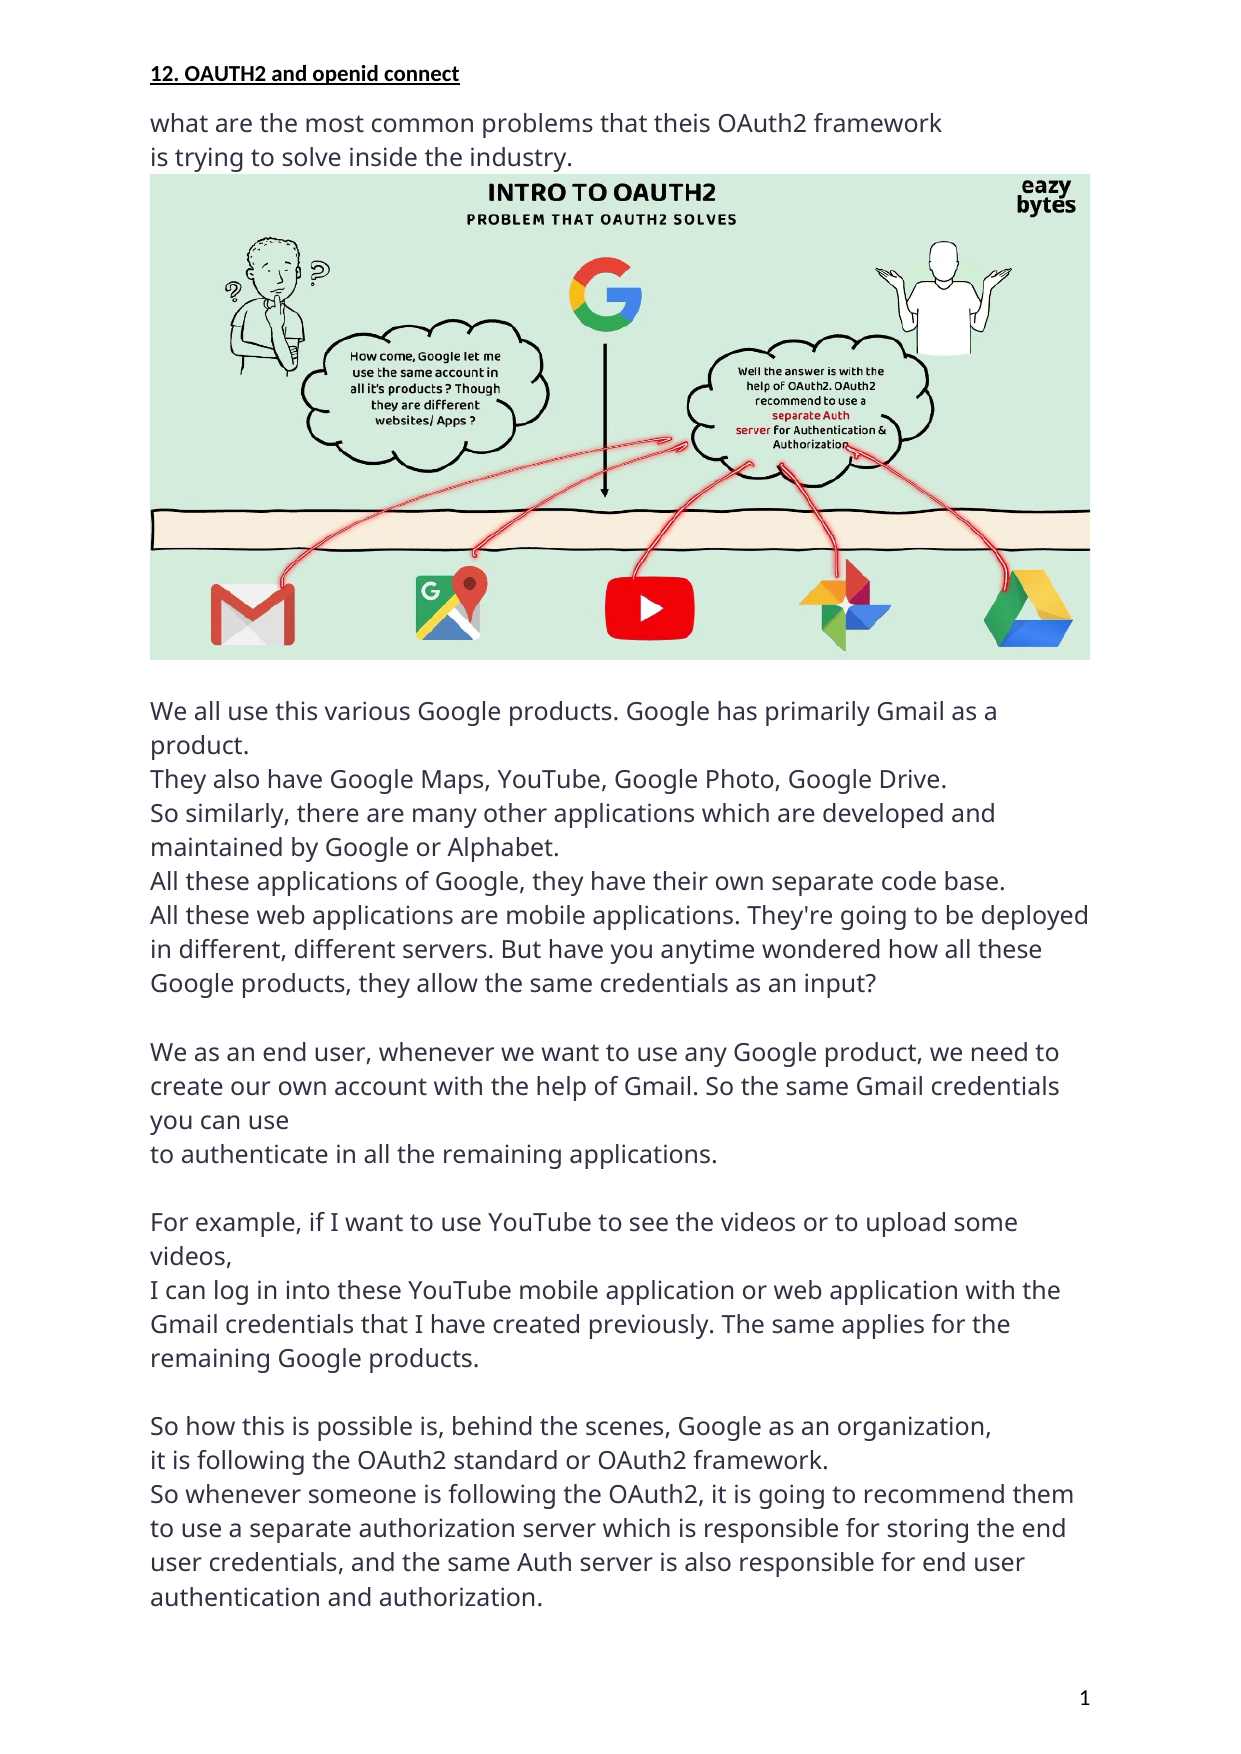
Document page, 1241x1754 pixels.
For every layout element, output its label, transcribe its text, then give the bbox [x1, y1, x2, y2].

text So similarly, there are many other applications which are developed and maintained by Google or Alphabet. [150, 796, 1090, 864]
text what are the most common problems that theis OAuth2 framework [150, 106, 1090, 140]
text They also have Google Maps, YouTube, Google Photo, Google Drive. [150, 762, 1090, 796]
text For example, if I want to use YouTube to see the videos or to upload some videos, [150, 1204, 1090, 1273]
text to use a separate authorization server which is responsible for storing the end user credentials, and the same Auth server is also responsible for end user authentication and authorization. [150, 1511, 1090, 1613]
picture [150, 174, 1091, 660]
text to authenticate in all the remaining applications. [150, 1136, 1090, 1170]
text in different, different servers. But have you anytime wondered how all these Google products, they allow the same credentials as an input? [150, 932, 1090, 1000]
text 12. OAUTH2 and openid connect [150, 59, 1090, 87]
text All these applications of Google, they have their own separate code base. [150, 864, 1090, 898]
text So how this is possible is, behind the scenes, Google as an organization, [150, 1409, 1090, 1443]
text it is following the OAuth2 standard or OAuth2 framework. [150, 1443, 1090, 1477]
text is trying to solve inside the industry. [150, 140, 1090, 174]
text We all use this various Google products. Google has primarily Gmail as a product. [150, 693, 1090, 762]
text All these web applications are mobile applications. They're going to be deployed [150, 898, 1090, 932]
text So whenever someone is following the OAuth2, it is going to recommend them [150, 1477, 1090, 1511]
text I can log in into these YouTube mobile application or web application with the Gmail credentials that I have created previously. The same applies for the remaining Google products. [150, 1273, 1090, 1375]
text We as an end user, whenever we want to use any Google product, we need to create our own account with the help of Gmail. So the same Gmail credentials you can use [150, 1034, 1090, 1136]
